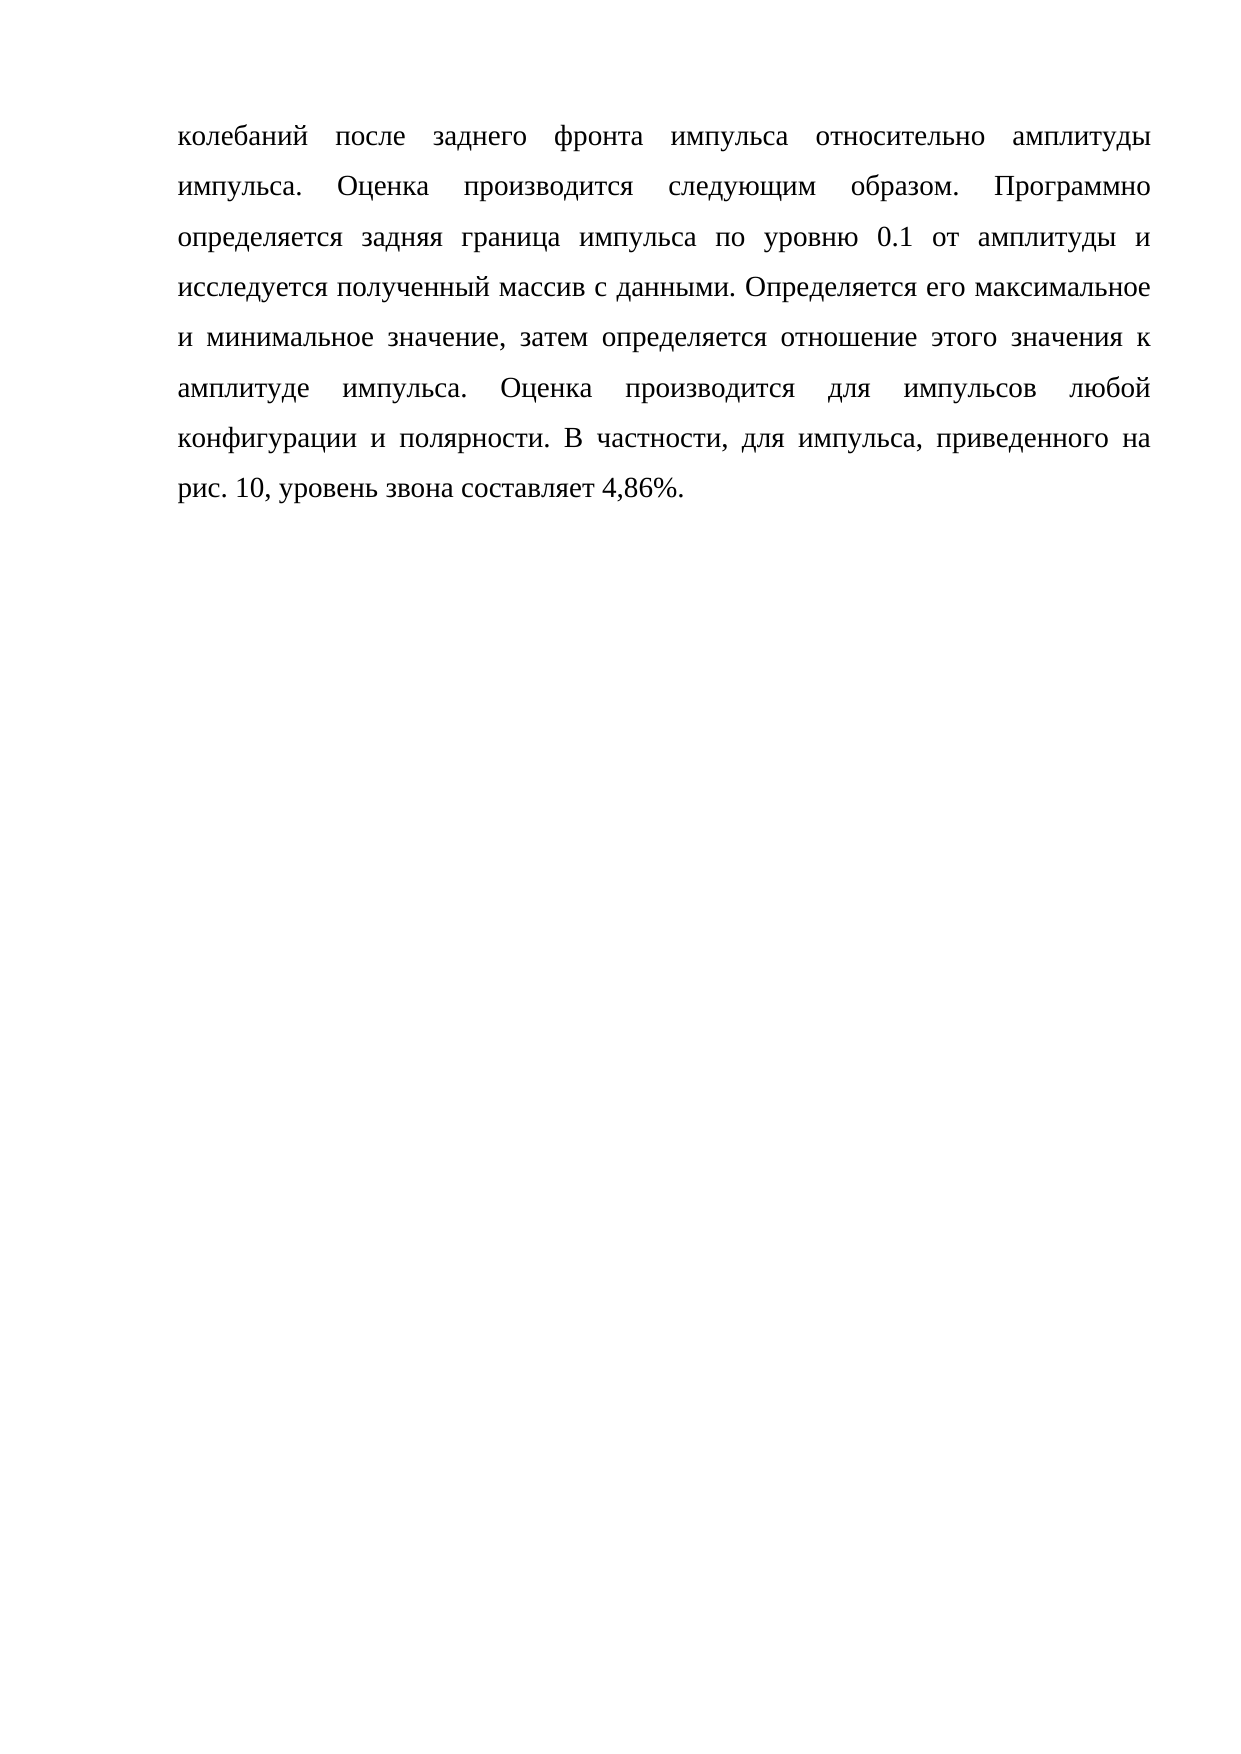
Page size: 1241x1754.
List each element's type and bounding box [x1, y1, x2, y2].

text [177, 118, 1152, 504]
